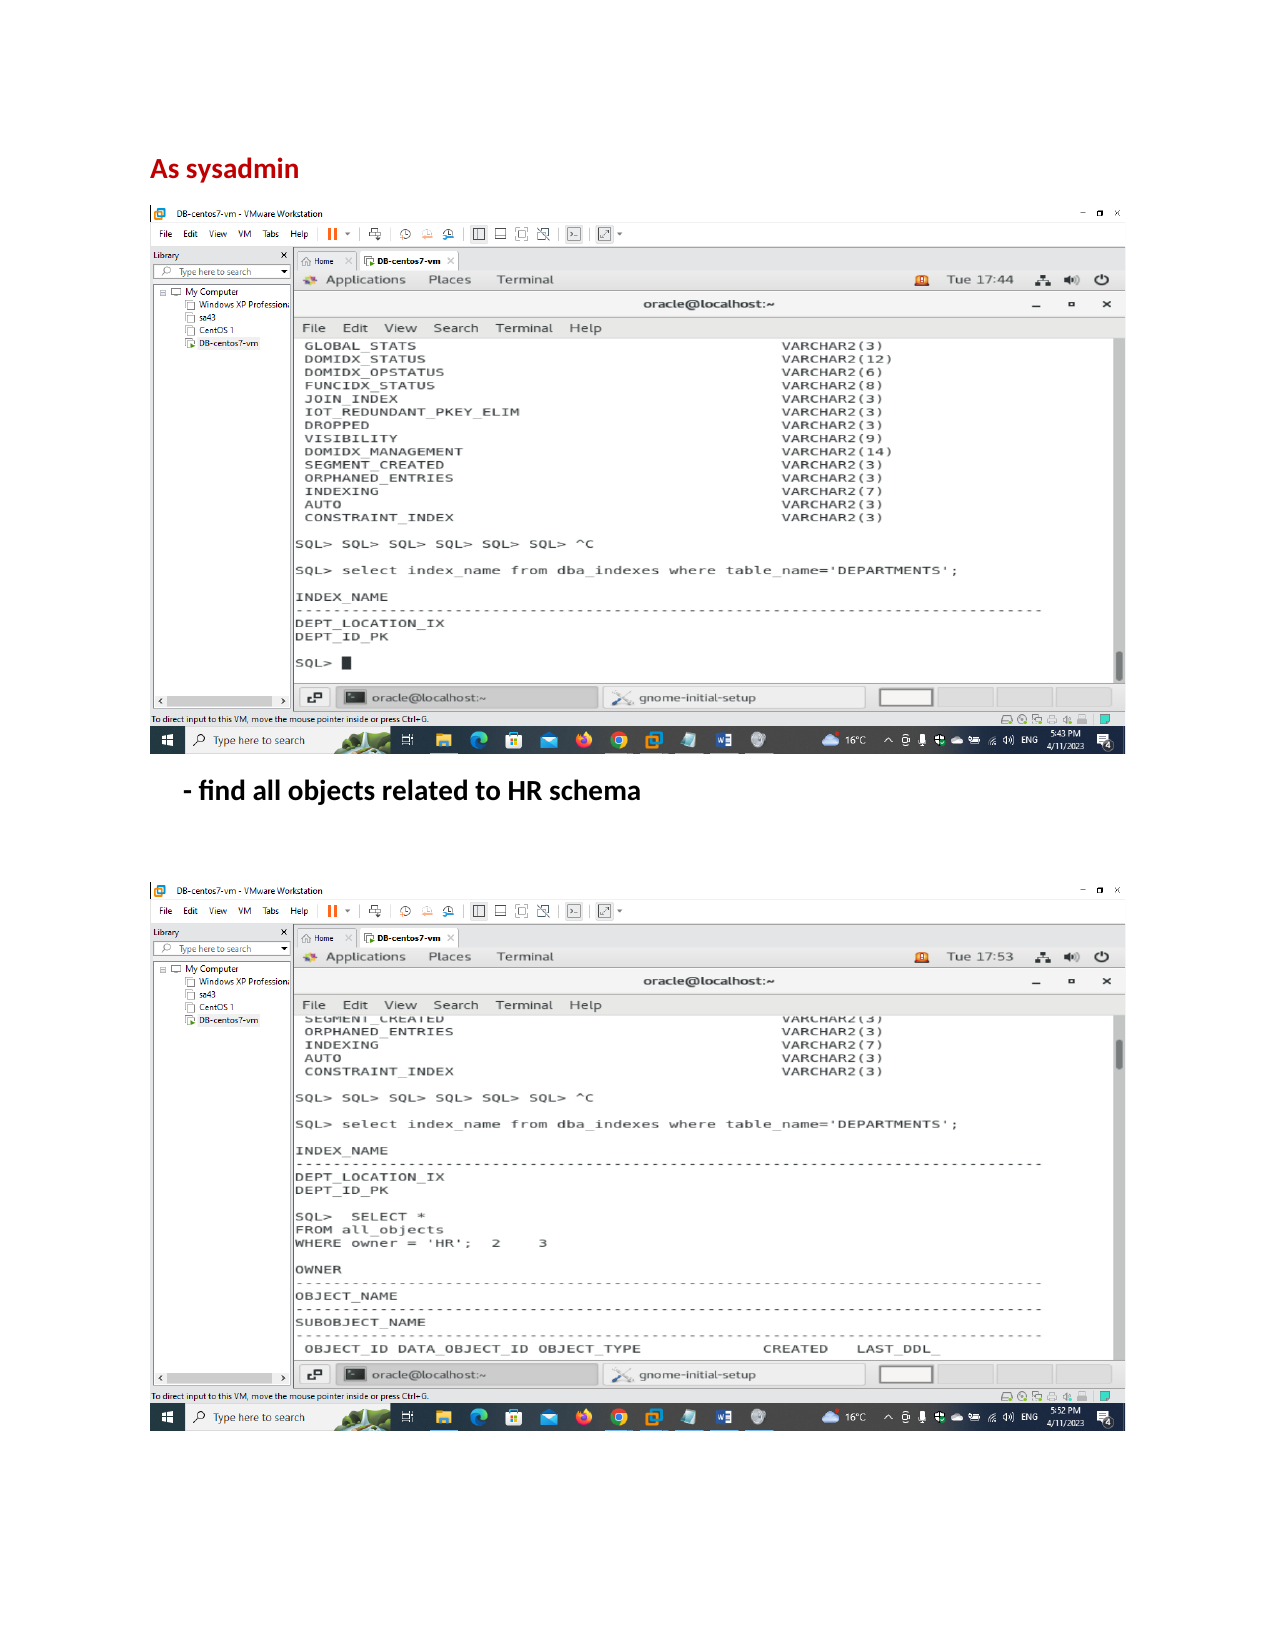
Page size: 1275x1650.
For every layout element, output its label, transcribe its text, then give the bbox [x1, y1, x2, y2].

picture [150, 882, 1125, 1431]
text As sysadmin [150, 150, 1125, 186]
picture [150, 205, 1125, 754]
text - find all objects related to HR schema [150, 772, 1125, 808]
